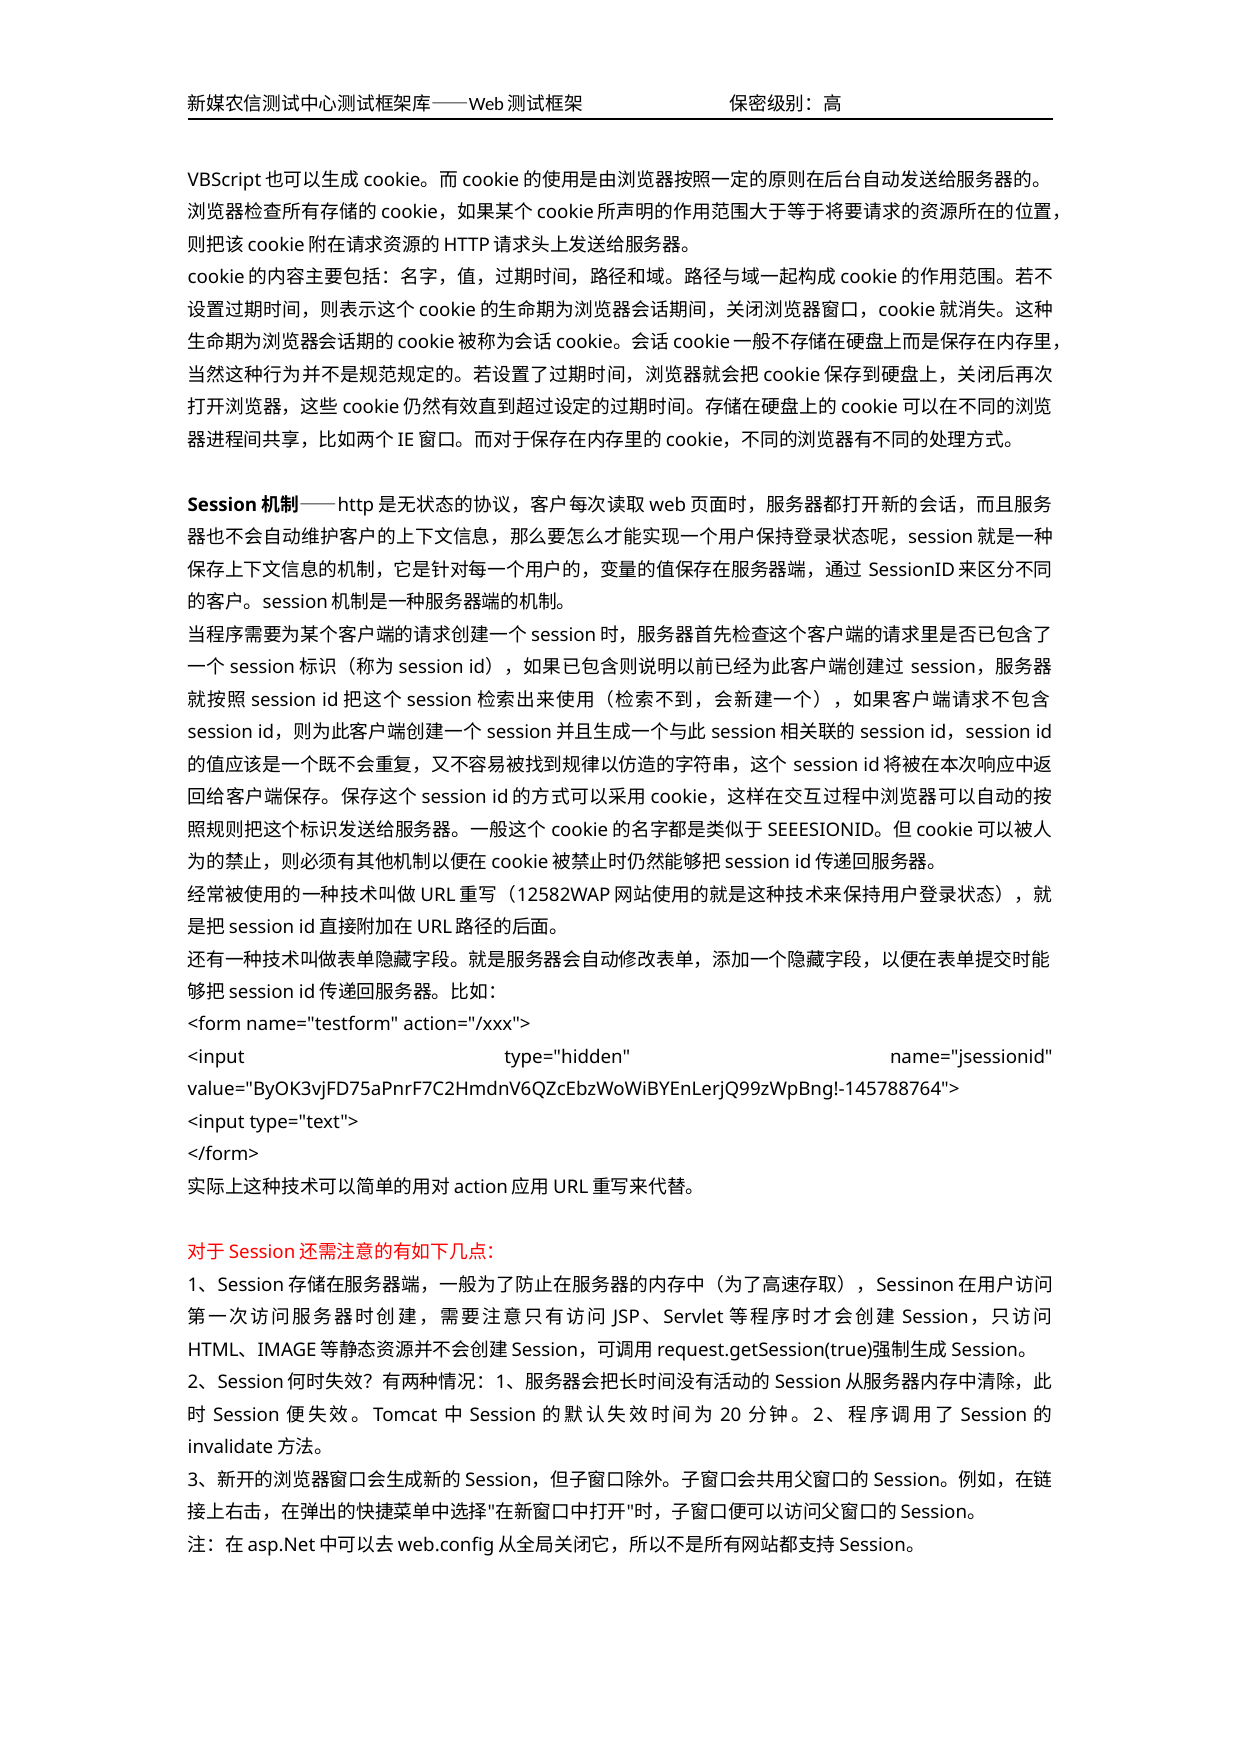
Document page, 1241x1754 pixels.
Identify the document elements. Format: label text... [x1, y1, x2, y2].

text 3、新开的浏览器窗口会生成新的Session，但子窗口除外。子窗口会共用父窗口的Session。例如，在链接上右击，在弹出的快捷菜单中选择"在新窗口中打开"时，子窗口便可以访问父窗口的Session。 [187, 1462, 1053, 1527]
text <form name="testform" action="/xxx"> [187, 1007, 1053, 1039]
text <input type="hidden" name="jsessionid" value="ByOK3vjFD75aPnrF7C2HmdnV6QZcEbzWoWiBYEnLerjQ99zWpBng!-145788764"> [187, 1039, 1053, 1104]
text 实际上这种技术可以简单的用对action应用URL重写来代替。 [187, 1169, 1053, 1202]
text <input type="text"> [187, 1104, 1053, 1137]
text 还有一种技术叫做表单隐藏字段。就是服务器会自动修改表单，添加一个隐藏字段，以便在表单提交时能够把session id传递回服务器。比如： [187, 942, 1053, 1007]
text 注：在asp.Net中可以去web.config从全局关闭它，所以不是所有网站都支持Session。 [187, 1527, 1053, 1559]
text 当程序需要为某个客户端的请求创建一个session时，服务器首先检查这个客户端的请求里是否已包含了一个session标识（称为session id），如果已包含则说明以前已经为此客户端创建过session，服务器就按照session id把这个session检索出来使用（检索不到，会新建一个），如果客户端请求不包含session id，则为此客户端创建一个session并且生成一个与此session相关联的session id，session id的值应该是一个既不会重复，又不容易被找到规律以仿造的字符串，这个session id将被在本次响应中返回给客户端保存。保存这个session id的方式可以采用cookie，这样在交互过程中浏览器可以自动的按照规则把这个标识发送给服务器。一般这个cookie的名字都是类似于SEEESIONID。但cookie可以被人为的禁止，则必须有其他机制以便在cookie被禁止时仍然能够把session id传递回服务器。 [187, 617, 1053, 877]
text 1、Session存储在服务器端，一般为了防止在服务器的内存中（为了高速存取），Sessinon在用户访问第一次访问服务器时创建，需要注意只有访问JSP、Servlet等程序时才会创建Session，只访问HTML、IMAGE等静态资源并不会创建Session，可调用request.getSession(true)强制生成Session。 [187, 1267, 1053, 1364]
text </form> [187, 1137, 1053, 1169]
text 经常被使用的一种技术叫做URL重写（12582WAP网站使用的就是这种技术来保持用户登录状态），就是把session id直接附加在URL路径的后面。 [187, 877, 1053, 942]
text 对于Session还需注意的有如下几点： [187, 1234, 1053, 1267]
text 2、Session何时失效？有两种情况：1、服务器会把长时间没有活动的Session从服务器内存中清除，此时Session便失效。Tomcat中Session的默认失效时间为20分钟。2、程序调用了Session的invalidate方法。 [187, 1364, 1053, 1462]
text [187, 162, 1053, 259]
text Session机制——http是无状态的协议，客户每次读取web页面时，服务器都打开新的会话，而且服务器也不会自动维护客户的上下文信息，那么要怎么才能实现一个用户保持登录状态呢，session就是一种保存上下文信息的机制，它是针对每一个用户的，变量的值保存在服务器端，通过SessionID来区分不同的客户。session机制是一种服务器端的机制。 [187, 487, 1053, 617]
text cookie的内容主要包括：名字，值，过期时间，路径和域。路径与域一起构成cookie的作用范围。若不设置过期时间，则表示这个cookie的生命期为浏览器会话期间，关闭浏览器窗口，cookie就消失。这种生命期为浏览器会话期的cookie被称为会话cookie。会话cookie一般不存储在硬盘上而是保存在内存里，当然这种行为并不是规范规定的。若设置了过期时间，浏览器就会把cookie保存到硬盘上，关闭后再次打开浏览器，这些cookie仍然有效直到超过设定的过期时间。存储在硬盘上的cookie可以在不同的浏览器进程间共享，比如两个IE窗口。而对于保存在内存里的cookie，不同的浏览器有不同的处理方式。 [187, 259, 1053, 454]
